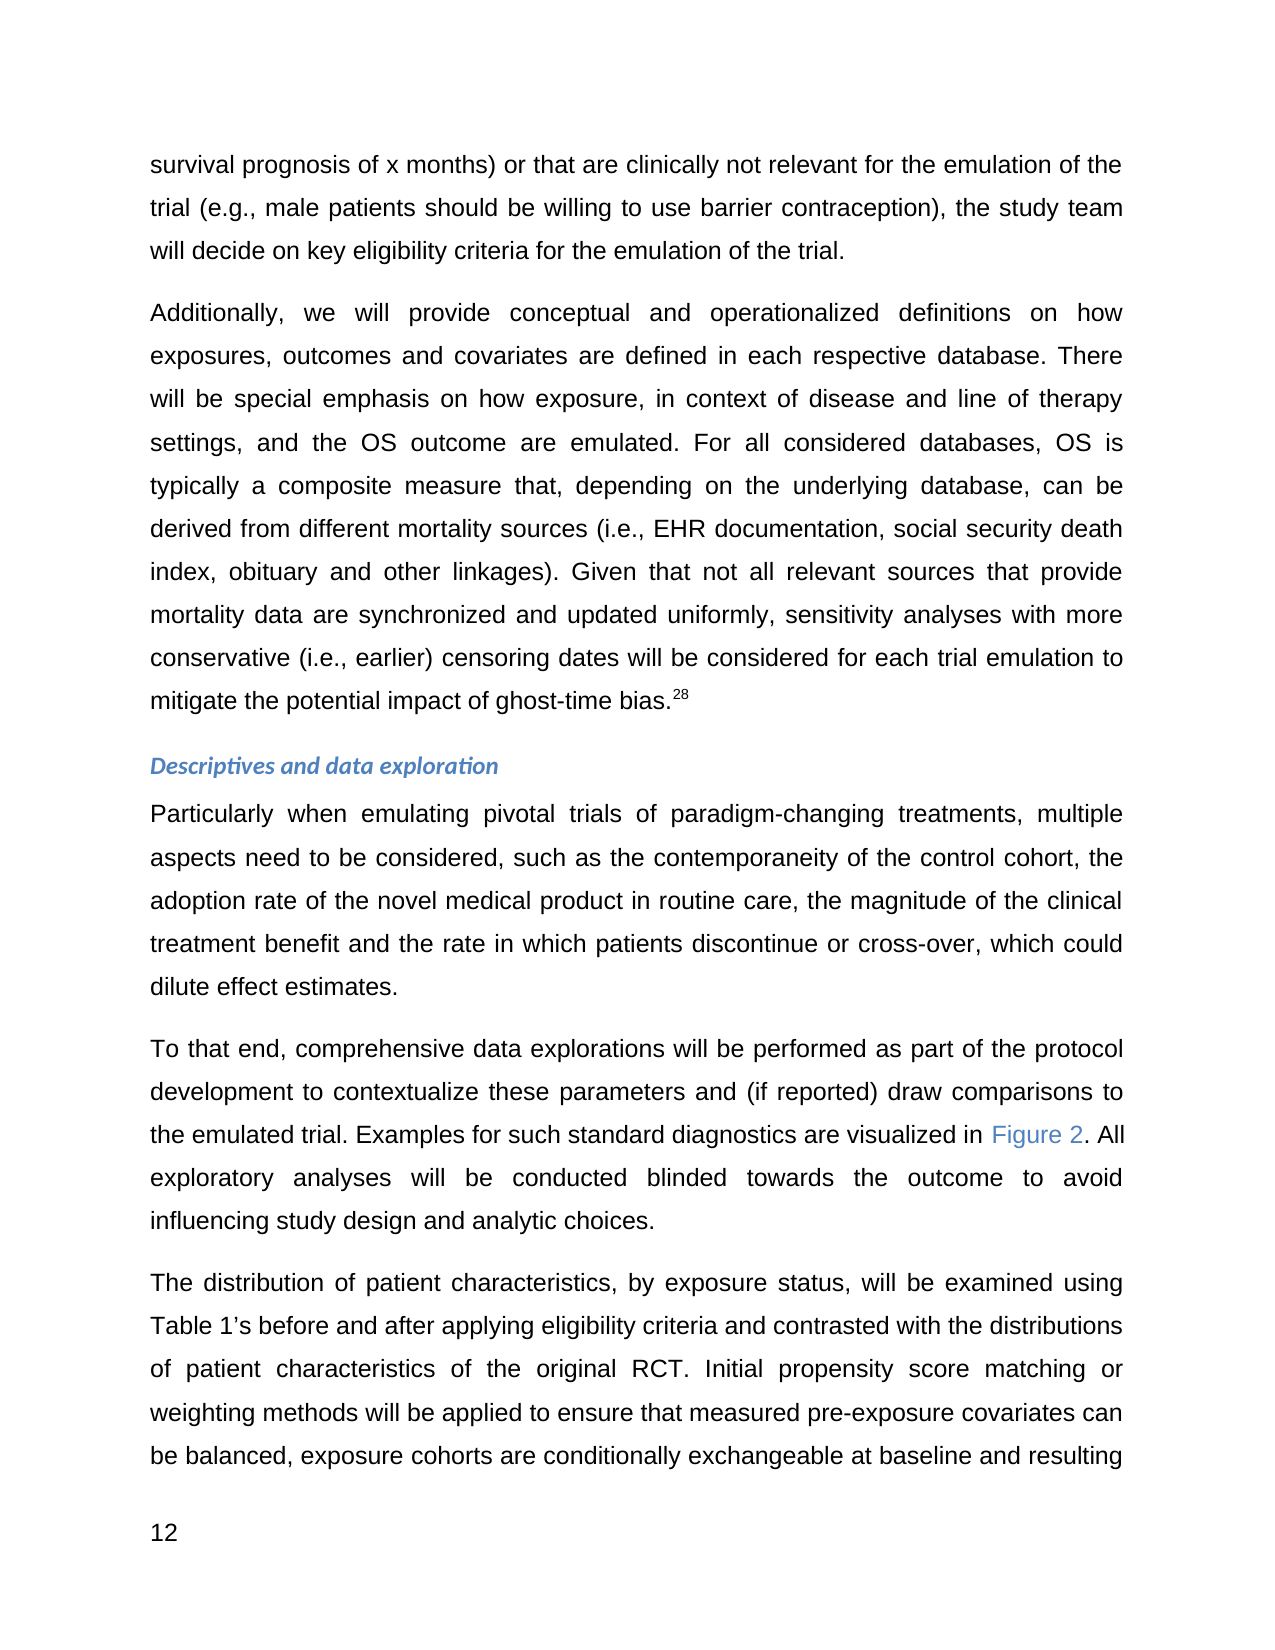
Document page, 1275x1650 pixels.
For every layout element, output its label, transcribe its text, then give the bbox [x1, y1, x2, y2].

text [150, 150, 1125, 265]
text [150, 1268, 1125, 1469]
text Additionally, we will provide conceptual and operationalized definitions on how exposures, outcomes and covariates are defined in each respective database. There will be special emphasis on how exposure, in context of disease and line of therapy settings, and the OS outcome are emulated. For all considered databases, OS is typically a composite measure that, depending on the underlying database, can be derived from different mortality sources (i.e., EHR documentation, social security death index, obituary and other linkages). Given that not all relevant sources that provide mortality data are synchronized and updated uniformly, sensitivity analyses with more conservative (i.e., earlier) censoring dates will be considered for each trial emulation to mitigate the potential impact of ghost-time bias.28 [150, 298, 1125, 715]
subtitle Descriptives and data exploration [150, 750, 1125, 781]
text To that end, comprehensive data explorations will be performed as part of the protocol development to contextualize these parameters and (if reported) draw comparisons to the emulated trial. Examples for such standard diagnostics are visualized in Figure 2. All exploratory analyses will be conducted blinded towards the outcome to avoid influencing study design and analytic choices. [150, 1034, 1125, 1235]
text Particularly when emulating pivotal trials of paradigm-changing treatments, multiple aspects need to be considered, such as the contemporaneity of the control cohort, the adoption rate of the novel medical product in routine care, the magnitude of the clinical treatment benefit and the rate in which patients discontinue or cross-over, which could dilute effect estimates. [150, 799, 1125, 1001]
